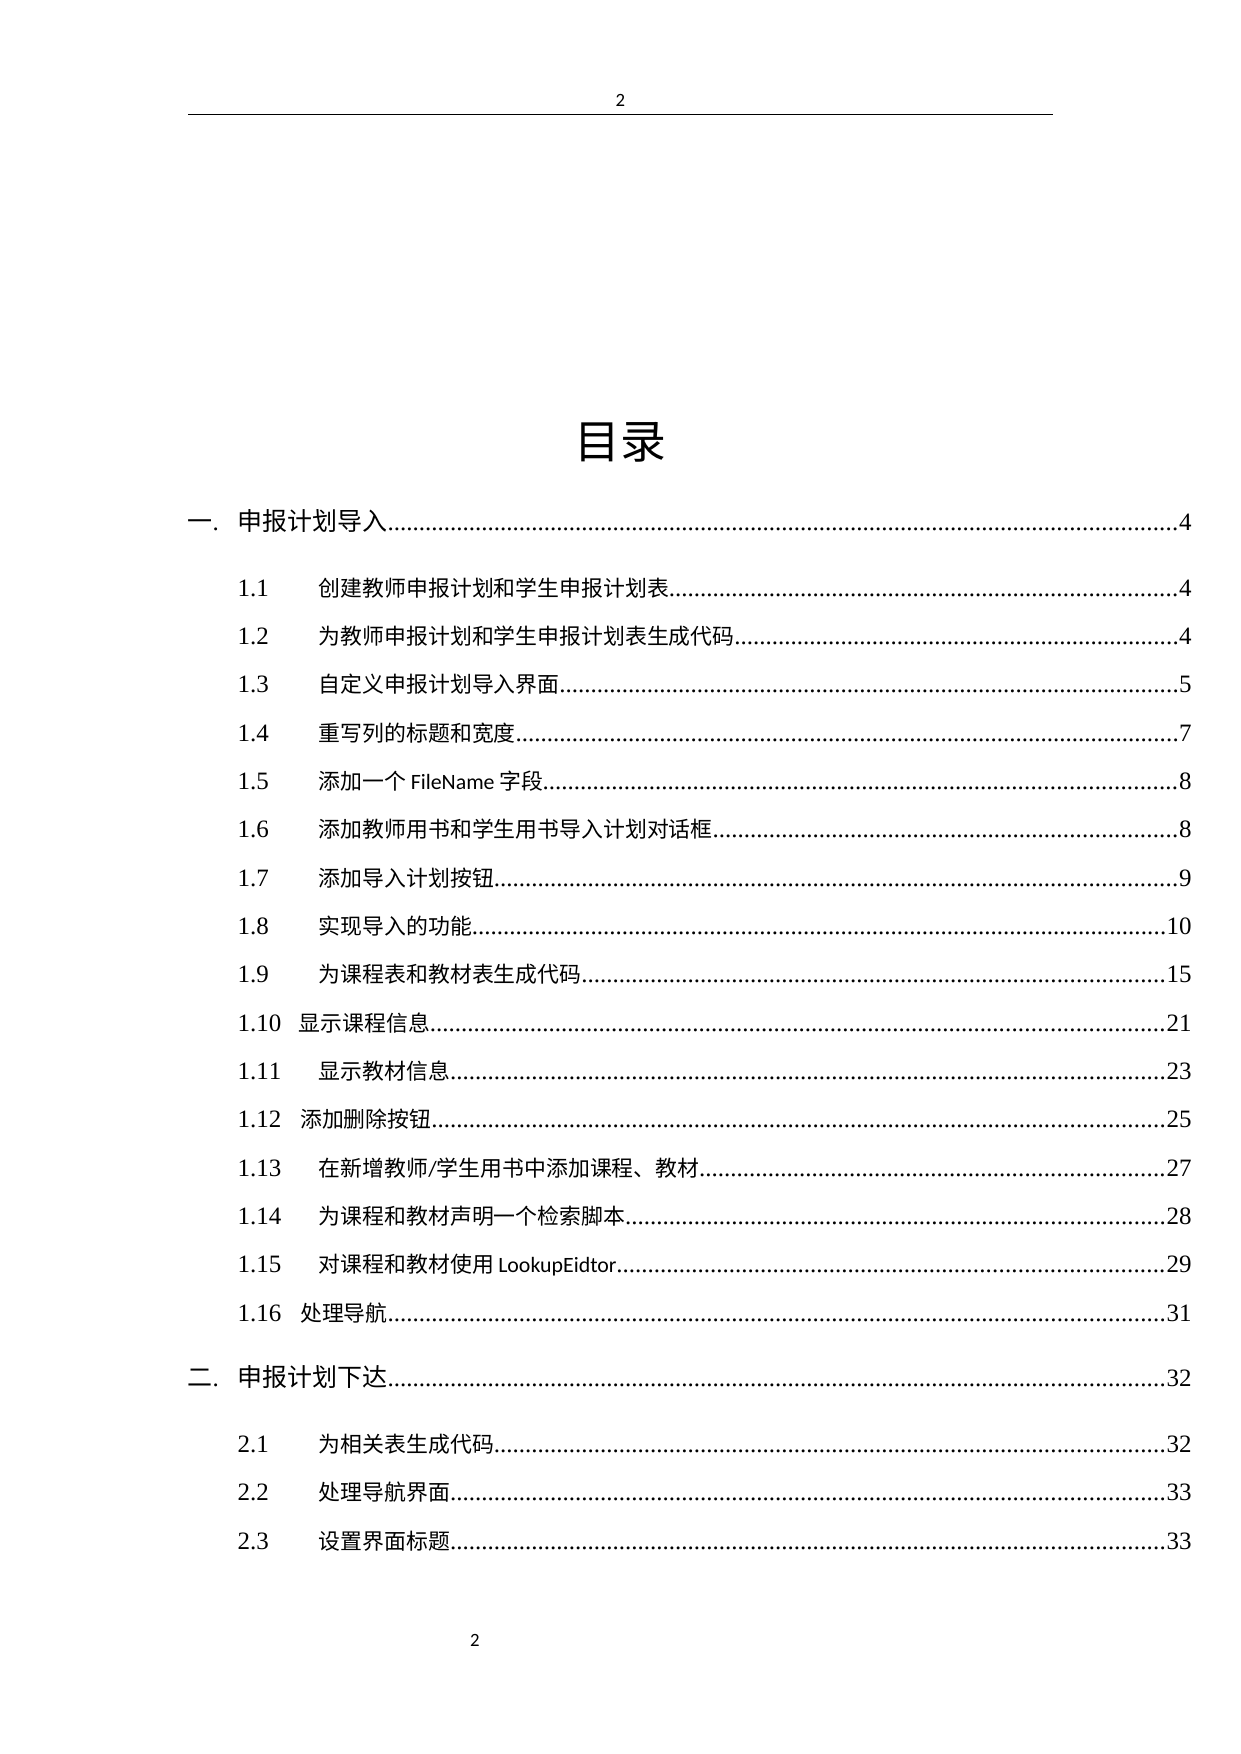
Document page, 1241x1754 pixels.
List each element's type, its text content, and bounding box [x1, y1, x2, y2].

text 1.5 添加一个FileName字段 8 [187, 763, 1053, 796]
text 2.3 设置界面标题 33 [187, 1523, 1053, 1556]
text 1.10 显示课程信息 21 [187, 1005, 1053, 1038]
text 1.13 在新增教师/学生用书中添加课程、教材 27 [187, 1150, 1053, 1183]
text 1.3 自定义申报计划导入界面 5 [187, 667, 1053, 699]
text 1.14 为课程和教材声明一个检索脚本 28 [187, 1198, 1053, 1231]
text 1.12 添加删除按钮 25 [187, 1102, 1053, 1134]
text 2.2 处理导航界面 33 [187, 1475, 1053, 1507]
text 二. 申报计划下达 32 [187, 1343, 1053, 1408]
text 1.6 添加教师用书和学生用书导入计划对话框 8 [187, 812, 1053, 844]
text 一. 申报计划导入 4 [187, 487, 1053, 552]
text 1.1 创建教师申报计划和学生申报计划表 4 [187, 570, 1053, 603]
text 1.16 处理导航 31 [187, 1295, 1053, 1328]
text 1.4 重写列的标题和宽度 7 [187, 715, 1053, 748]
text 1.8 实现导入的功能 10 [187, 908, 1053, 941]
text 1.15 对课程和教材使用LookupEidtor 29 [187, 1247, 1053, 1279]
text 1.7 添加导入计划按钮 9 [187, 860, 1053, 893]
text 1.11 显示教材信息 23 [187, 1053, 1053, 1086]
text 1.9 为课程表和教材表生成代码 15 [187, 957, 1053, 989]
text 2.1 为相关表生成代码 32 [187, 1427, 1053, 1459]
text 目录 [187, 389, 1053, 487]
text 1.2 为教师申报计划和学生申报计划表生成代码 4 [187, 618, 1053, 651]
